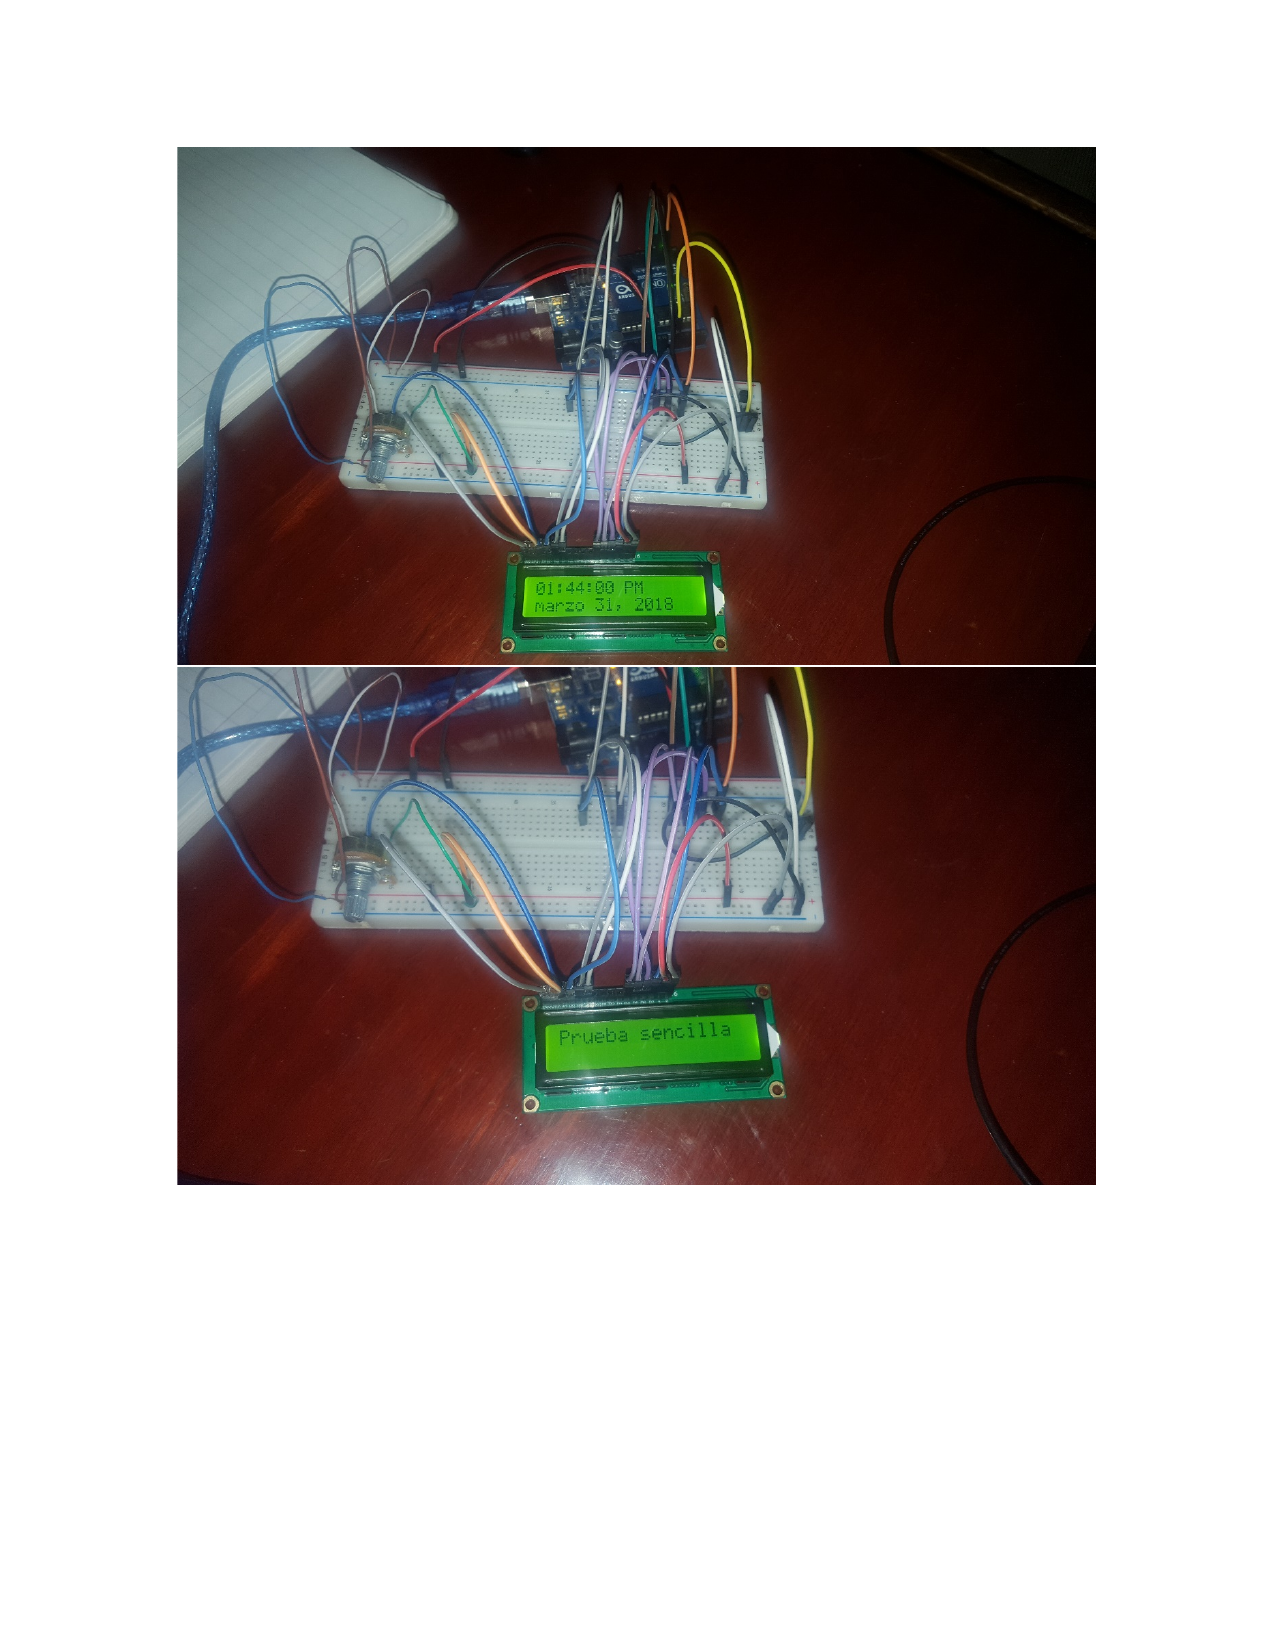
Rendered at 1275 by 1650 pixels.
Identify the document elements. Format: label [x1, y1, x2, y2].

picture [177, 667, 1096, 1185]
picture [177, 147, 1096, 665]
